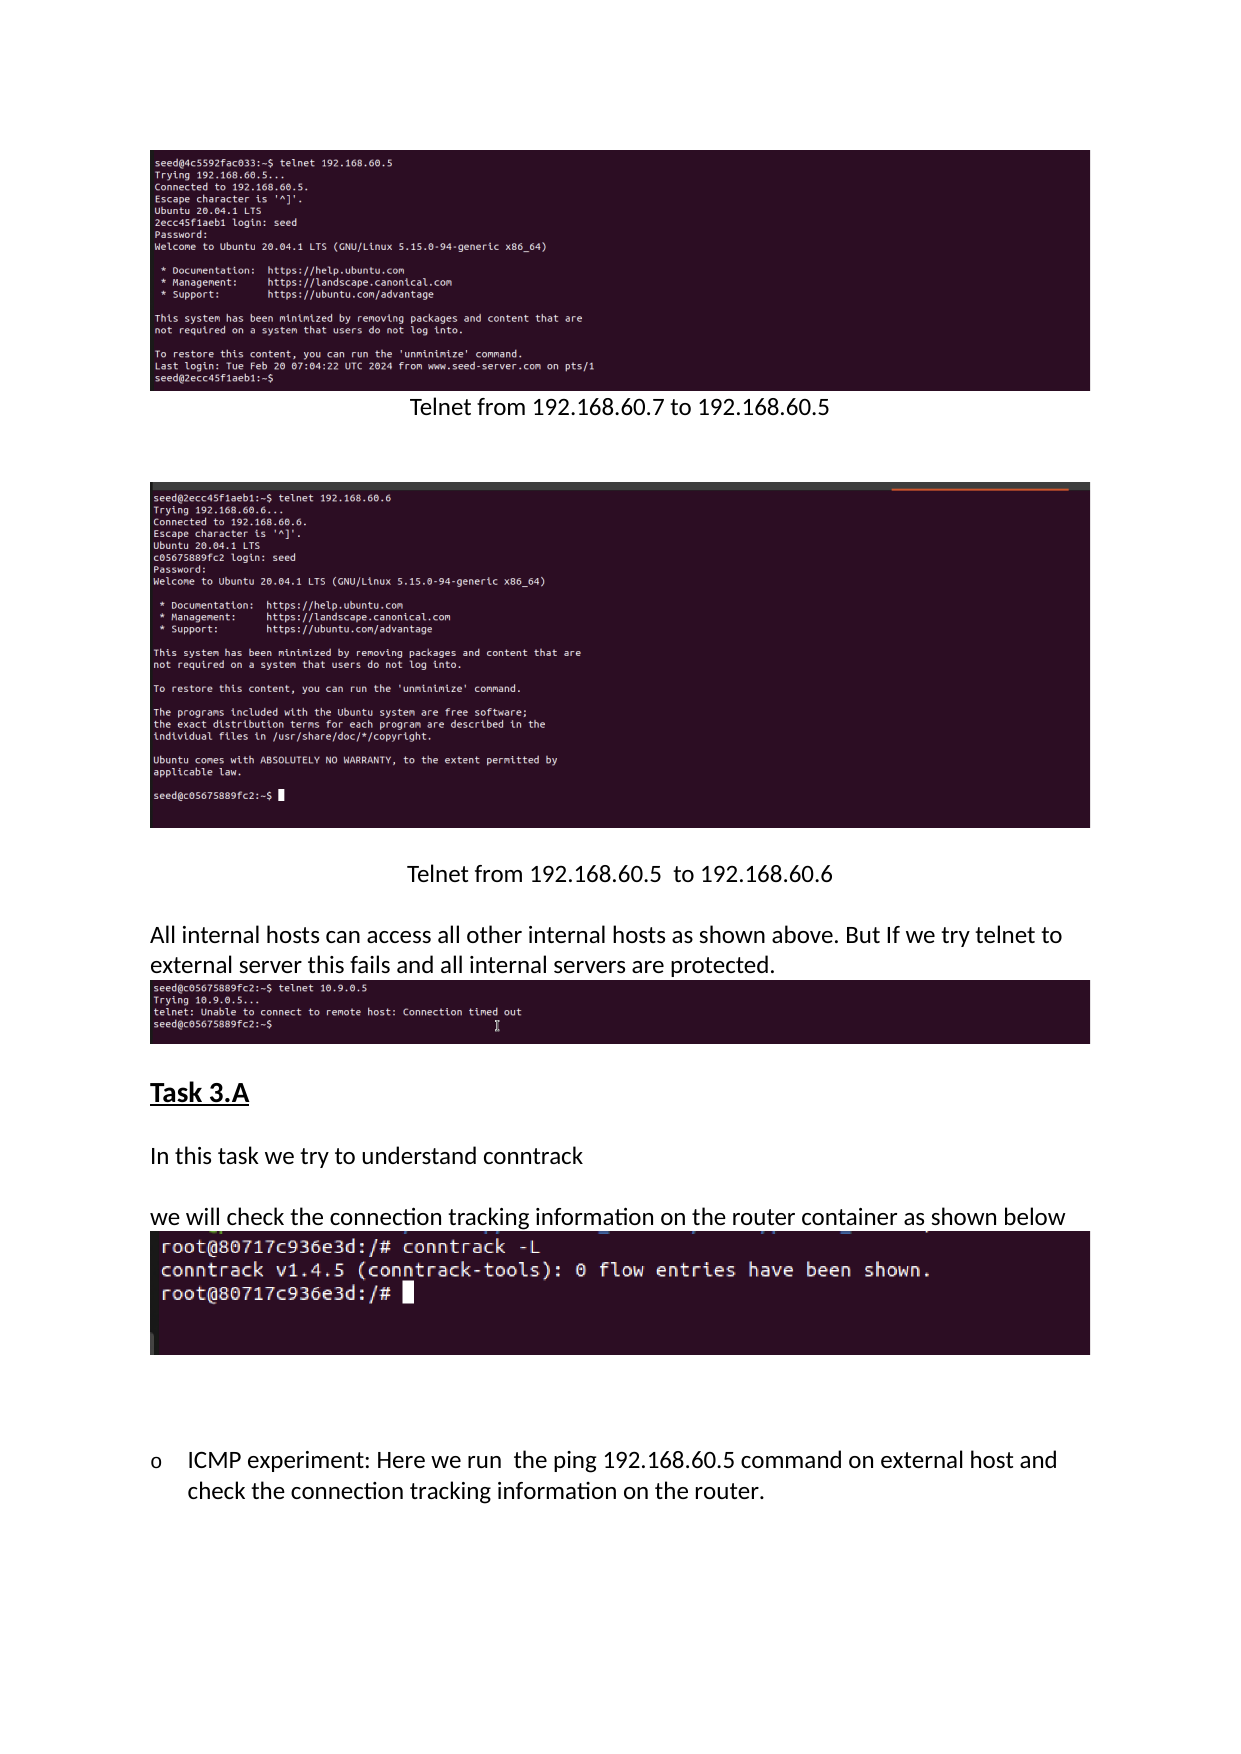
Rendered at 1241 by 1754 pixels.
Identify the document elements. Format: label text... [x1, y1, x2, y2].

text Telnet from 192.168.60.5 to 192.168.60.6 [150, 858, 1090, 888]
picture [150, 150, 1091, 391]
text All internal hosts can access all other internal hosts as shown above. But If we try telnet to external server this fails and all internal servers are protected. [150, 919, 1090, 980]
text Telnet from 192.168.60.7 to 192.168.60.5 [150, 391, 1090, 421]
text In this task we try to understand conntrack [150, 1140, 1090, 1171]
picture [150, 482, 1091, 828]
list ICMP experiment: Here we run the ping 192.168.60.5 command on external host and check the connection tracking information on the router. [150, 1445, 1090, 1506]
picture [150, 1231, 1091, 1355]
text we will check the connection tracking information on the router container as shown below [150, 1201, 1090, 1231]
text Task 3.A [150, 1074, 1090, 1109]
picture [150, 980, 1091, 1044]
